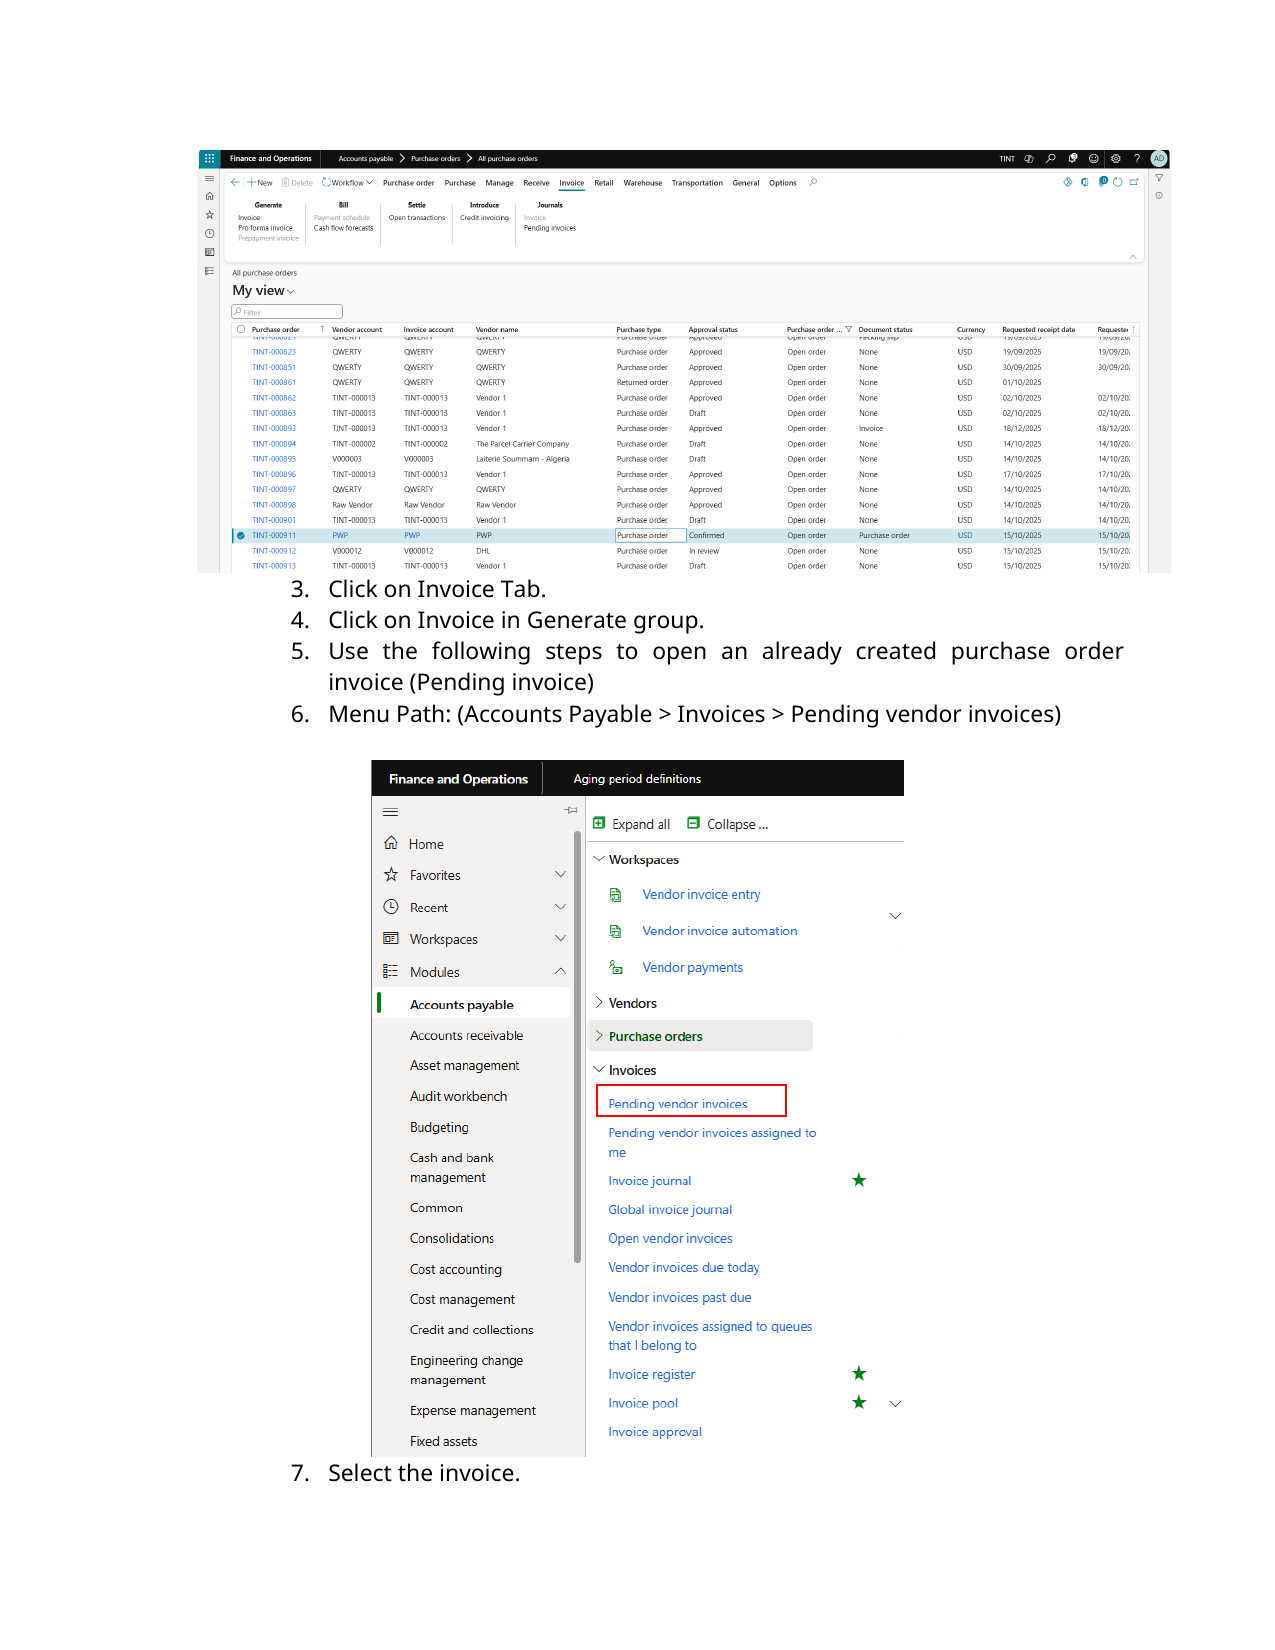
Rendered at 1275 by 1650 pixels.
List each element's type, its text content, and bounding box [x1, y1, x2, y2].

list Use the following steps to open an already created purchase order invoice (Pending invoice) [291, 635, 1125, 697]
list Click on Invoice in Generate group. [291, 604, 1125, 635]
list Menu Path: (Accounts Payable > Invoices > Pending vendor invoices) [291, 697, 1125, 729]
list Select the invoice. [291, 1457, 1125, 1488]
picture [371, 760, 904, 1457]
picture [196, 150, 1172, 573]
list Click on Invoice Tab. [291, 573, 1125, 604]
